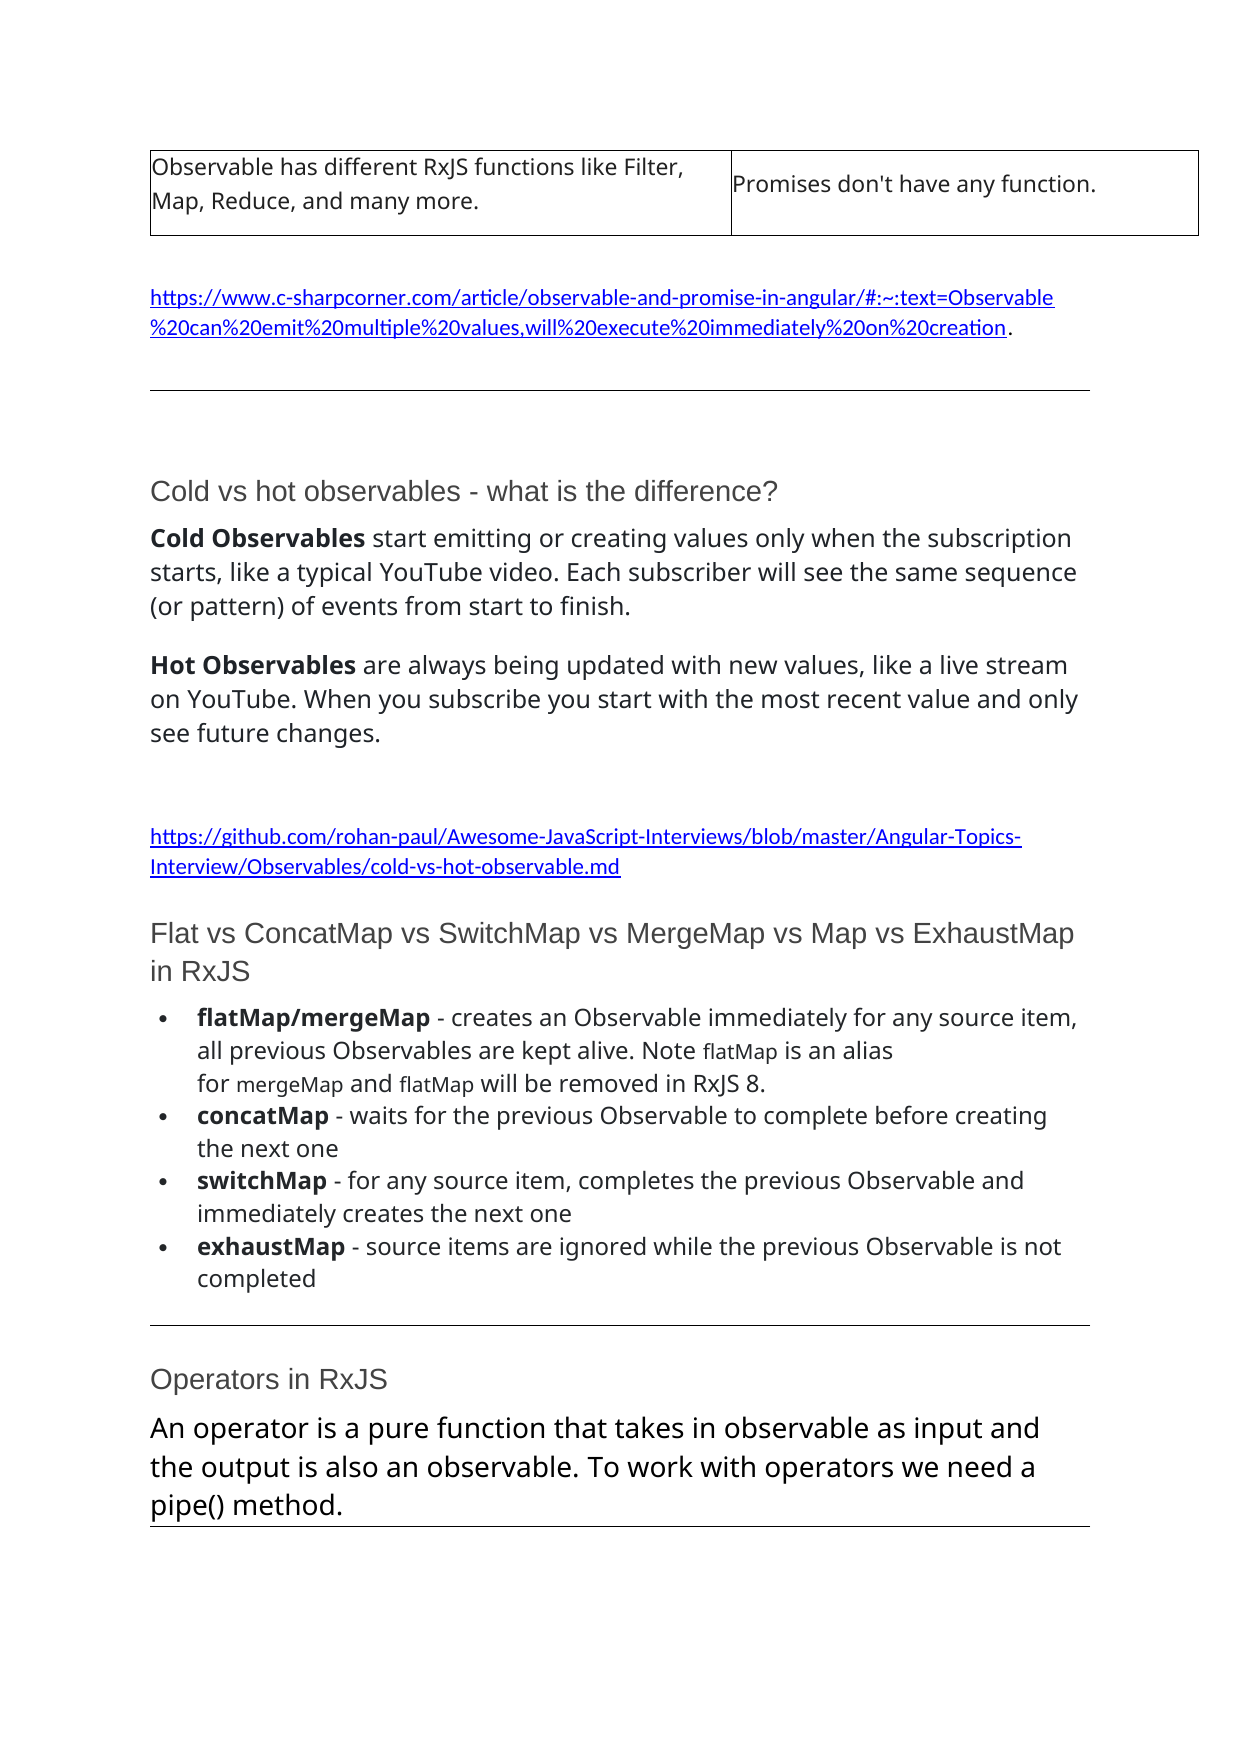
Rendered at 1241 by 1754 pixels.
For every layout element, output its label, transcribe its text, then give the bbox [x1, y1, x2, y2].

subtitle Flat vs ConcatMap vs SwitchMap vs MergeMap vs Map vs ExhaustMap in RxJS [150, 916, 1090, 988]
subtitle Operators in RxJS [150, 1362, 1090, 1395]
text https://www.c-sharpcorner.com/article/observable-and-promise-in-angular/#:~:text=Observable%20can%20emit%20multiple%20values,will%20execute%20immediately%20on%20creation. [150, 283, 1090, 341]
list concatMap - waits for the previous Observable to complete before creating the next one [159, 1099, 1090, 1164]
table_cell Observable has different RxJS functions like Filter, Map, Reduce, and many more. [151, 151, 731, 235]
subtitle Cold vs hot observables - what is the difference? [150, 474, 1090, 507]
table_cell Promises don't have any function. [732, 151, 1198, 235]
list flatMap/mergeMap - creates an Observable immediately for any source item, all previous Observables are kept alive. Note flatMap is an alias for mergeMap and flatMap will be removed in RxJS 8. [159, 1001, 1090, 1099]
text Cold Observables start emitting or creating values only when the subscription starts, like a typical YouTube video. Each subscriber will see the same sequence (or pattern) of events from start to finish. [150, 521, 1090, 623]
text Hot Observables are always being updated with new values, like a live stream on YouTube. When you subscribe you start with the most recent value and only see future changes. [150, 648, 1090, 750]
text https://github.com/rohan-paul/Awesome-JavaScript-Interviews/blob/master/Angular-Topics-Interview/Observables/cold-vs-hot-observable.md [150, 822, 1090, 880]
list switchMap - for any source item, completes the previous Observable and immediately creates the next one [159, 1164, 1090, 1229]
list exhaustMap - source items are ignored while the previous Observable is not completed [159, 1229, 1090, 1294]
text An operator is a pure function that takes in observable as input and the output is also an observable. To work with operators we need a pipe() method. [150, 1409, 1090, 1526]
